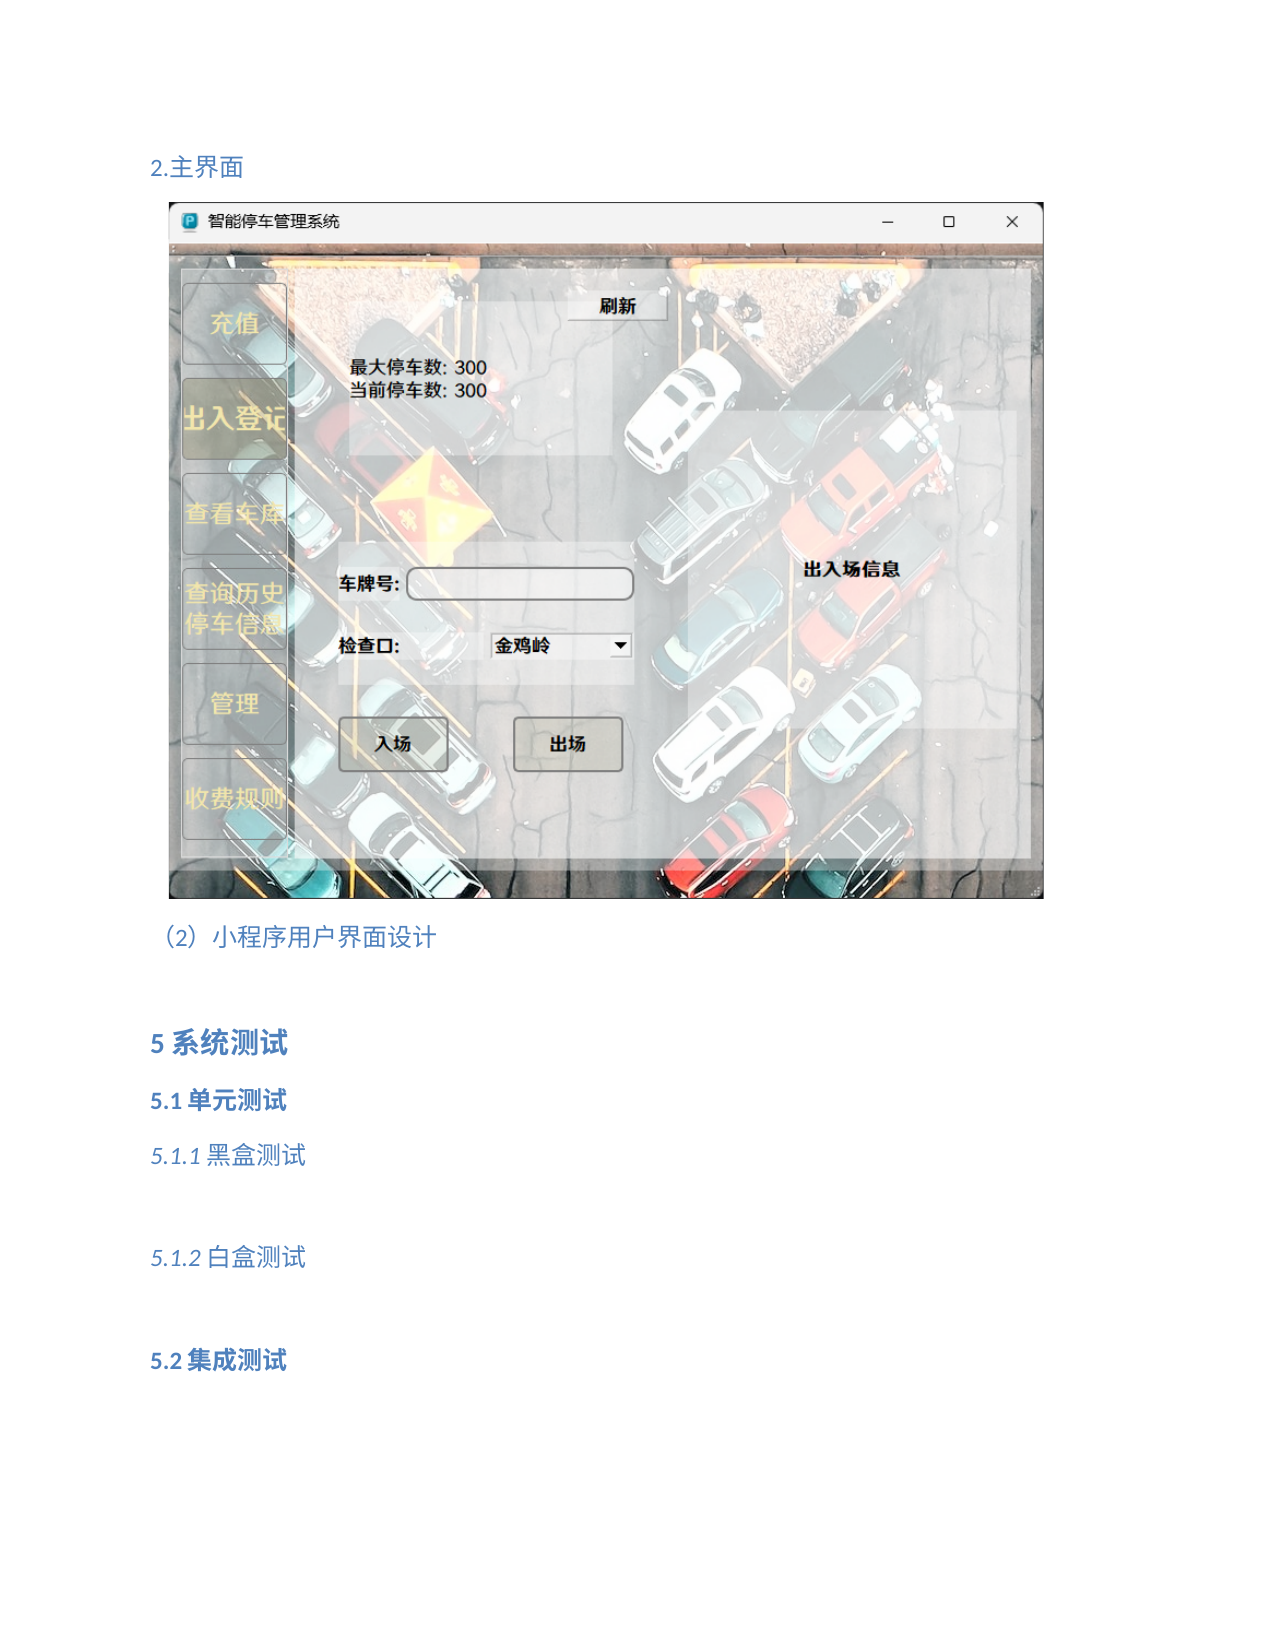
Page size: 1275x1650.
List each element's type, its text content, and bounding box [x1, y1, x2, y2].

subtitle 5.1 单元测试 [150, 1083, 1125, 1117]
subtitle 5.2 集成测试 [150, 1342, 1125, 1376]
subtitle （2）小程序用户界面设计 [150, 920, 1125, 954]
subtitle 5 系统测试 [150, 1022, 1125, 1062]
subtitle 5.1.2 白盒测试 [150, 1240, 1125, 1274]
picture [168, 202, 1044, 899]
subtitle 5.1.1 黑盒测试 [150, 1137, 1125, 1172]
subtitle 2.主界面 [150, 150, 1125, 184]
